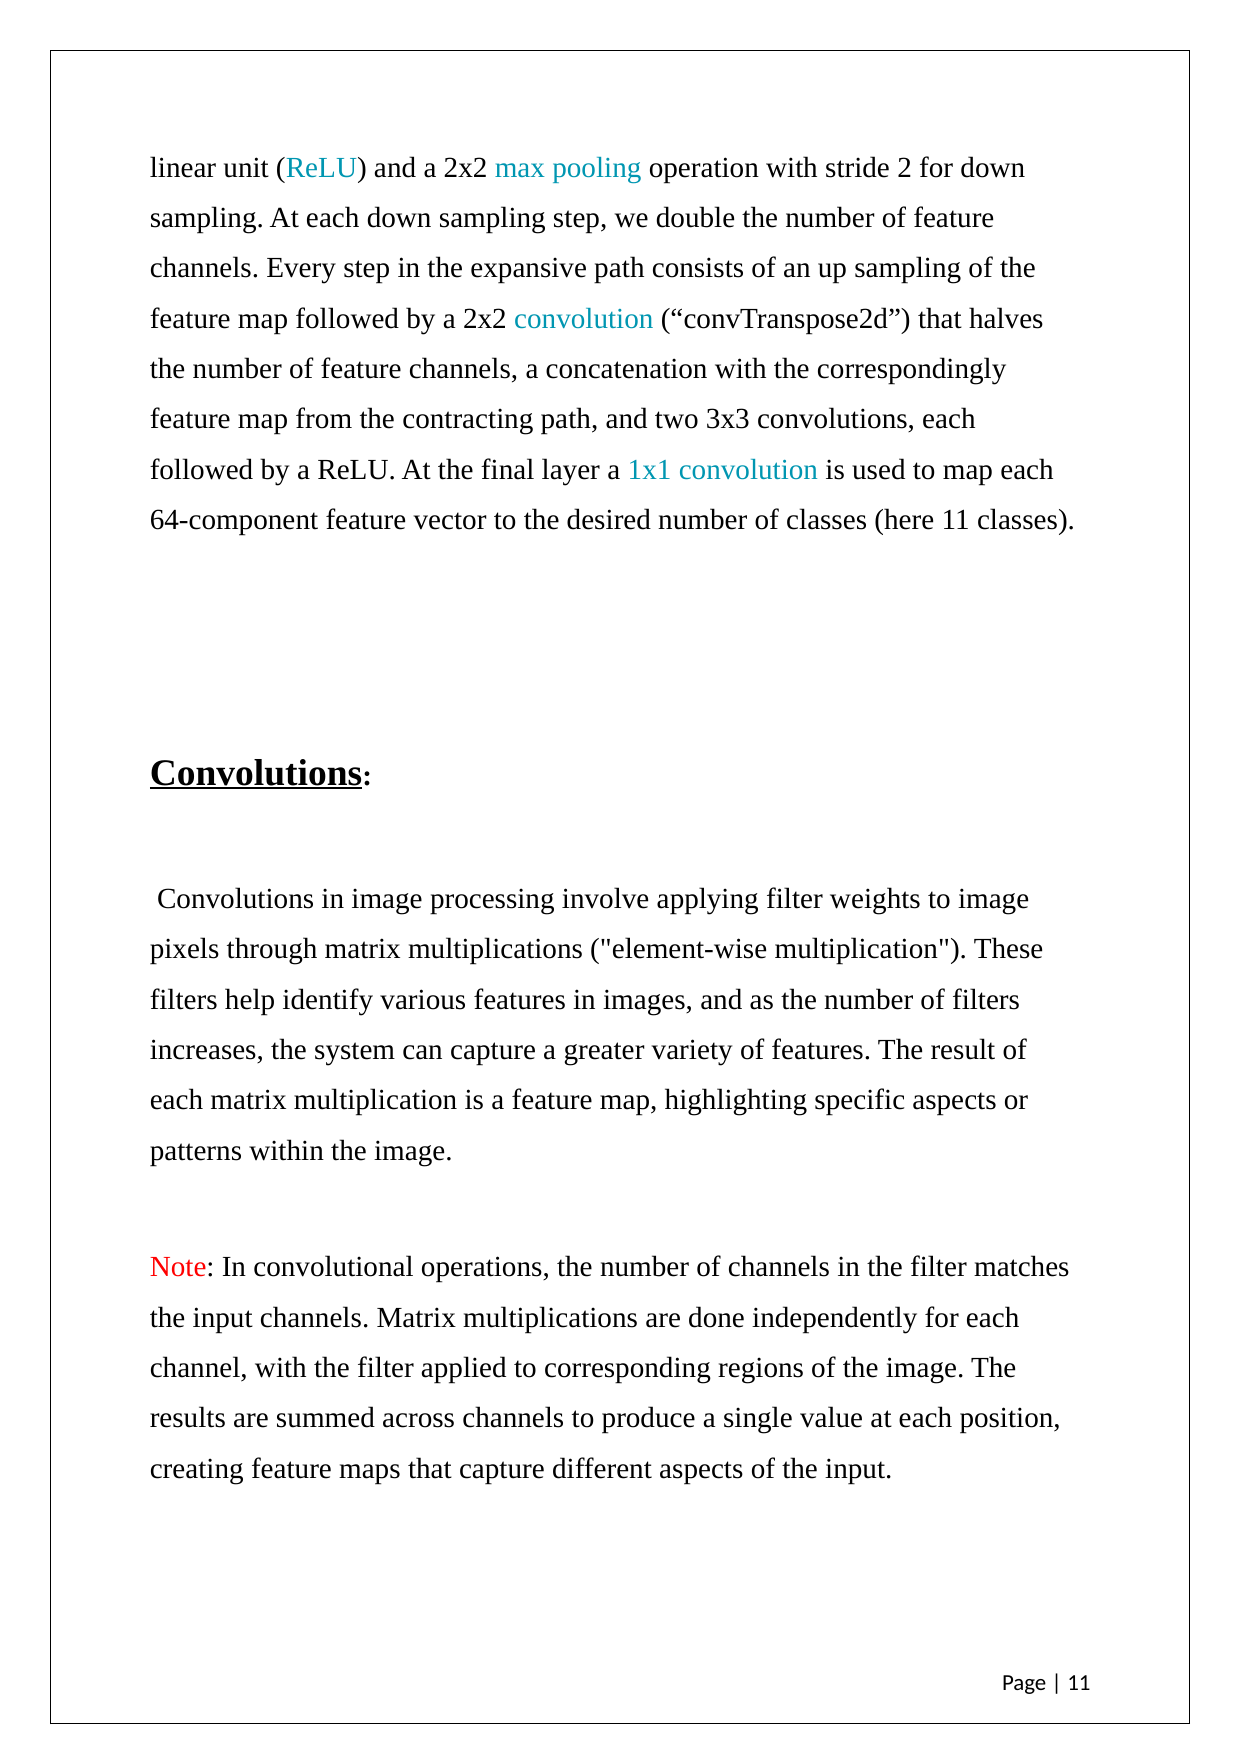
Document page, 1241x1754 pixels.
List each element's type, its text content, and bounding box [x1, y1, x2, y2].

text Convolutions in image processing involve applying filter weights to image pixels through matrix multiplications ("element-wise multiplication"). These filters help identify various features in images, and as the number of filters increases, the system can capture a greater variety of features. The result of each matrix multiplication is a feature map, highlighting specific aspects or patterns within the image. [149, 881, 1081, 1166]
text Note: In convolutional operations, the number of channels in the filter matches the input channels. Matrix multiplications are done independently for each channel, with the filter applied to corresponding regions of the image. The results are summed across channels to produce a single value at each position, creating feature maps that capture different aspects of the input. [149, 1249, 1081, 1484]
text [149, 150, 1081, 536]
text Convolutions: [149, 750, 1081, 793]
